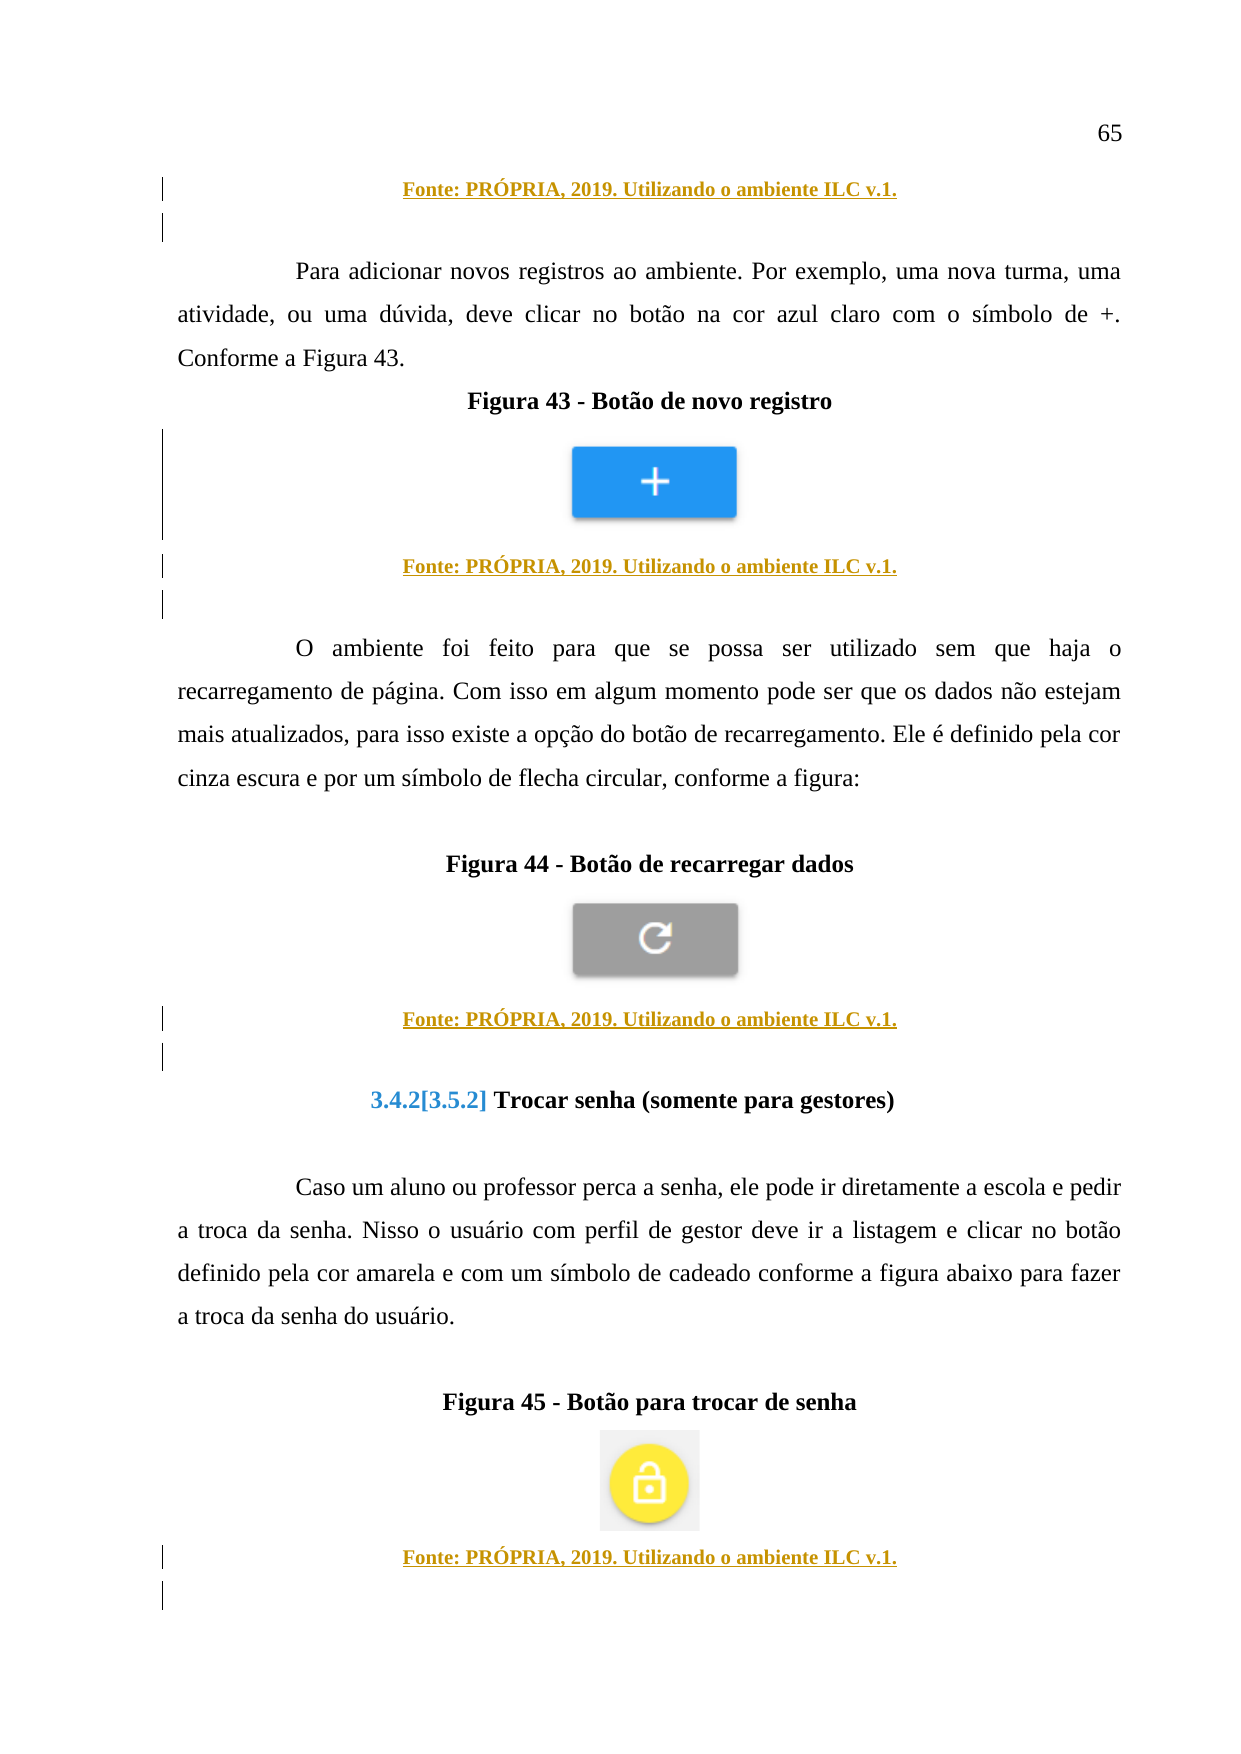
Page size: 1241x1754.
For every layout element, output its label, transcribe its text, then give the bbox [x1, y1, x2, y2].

picture [537, 892, 762, 992]
picture [541, 428, 759, 540]
subtitle Trocar senha (somente para gestores) [252, 1086, 1122, 1114]
text O ambiente foi feito para que se possa ser utilizado sem que haja o recarregamento de página. Com isso em algum momento pode ser que os dados não estejam mais atualizados, para isso existe a opção do botão de recarregamento. Ele é definido pela cor cinza escura e por um símbolo de flecha circular, conforme a figura: [177, 633, 1122, 791]
text Caso um aluno ou professor perca a senha, ele pode ir diretamente a escola e pedir a troca da senha. Nisso o usuário com perfil de gestor deve ir a listagem e clicar no botão definido pela cor amarela e com um símbolo de cadeado conforme a figura abaixo para fazer a troca da senha do usuário. [177, 1172, 1122, 1330]
picture [599, 1430, 700, 1531]
text Para adicionar novos registros ao ambiente. Por exemplo, uma nova turma, uma atividade, ou uma dúvida, deve clicar no botão na cor azul claro com o símbolo de +. Conforme a . [177, 256, 1122, 371]
